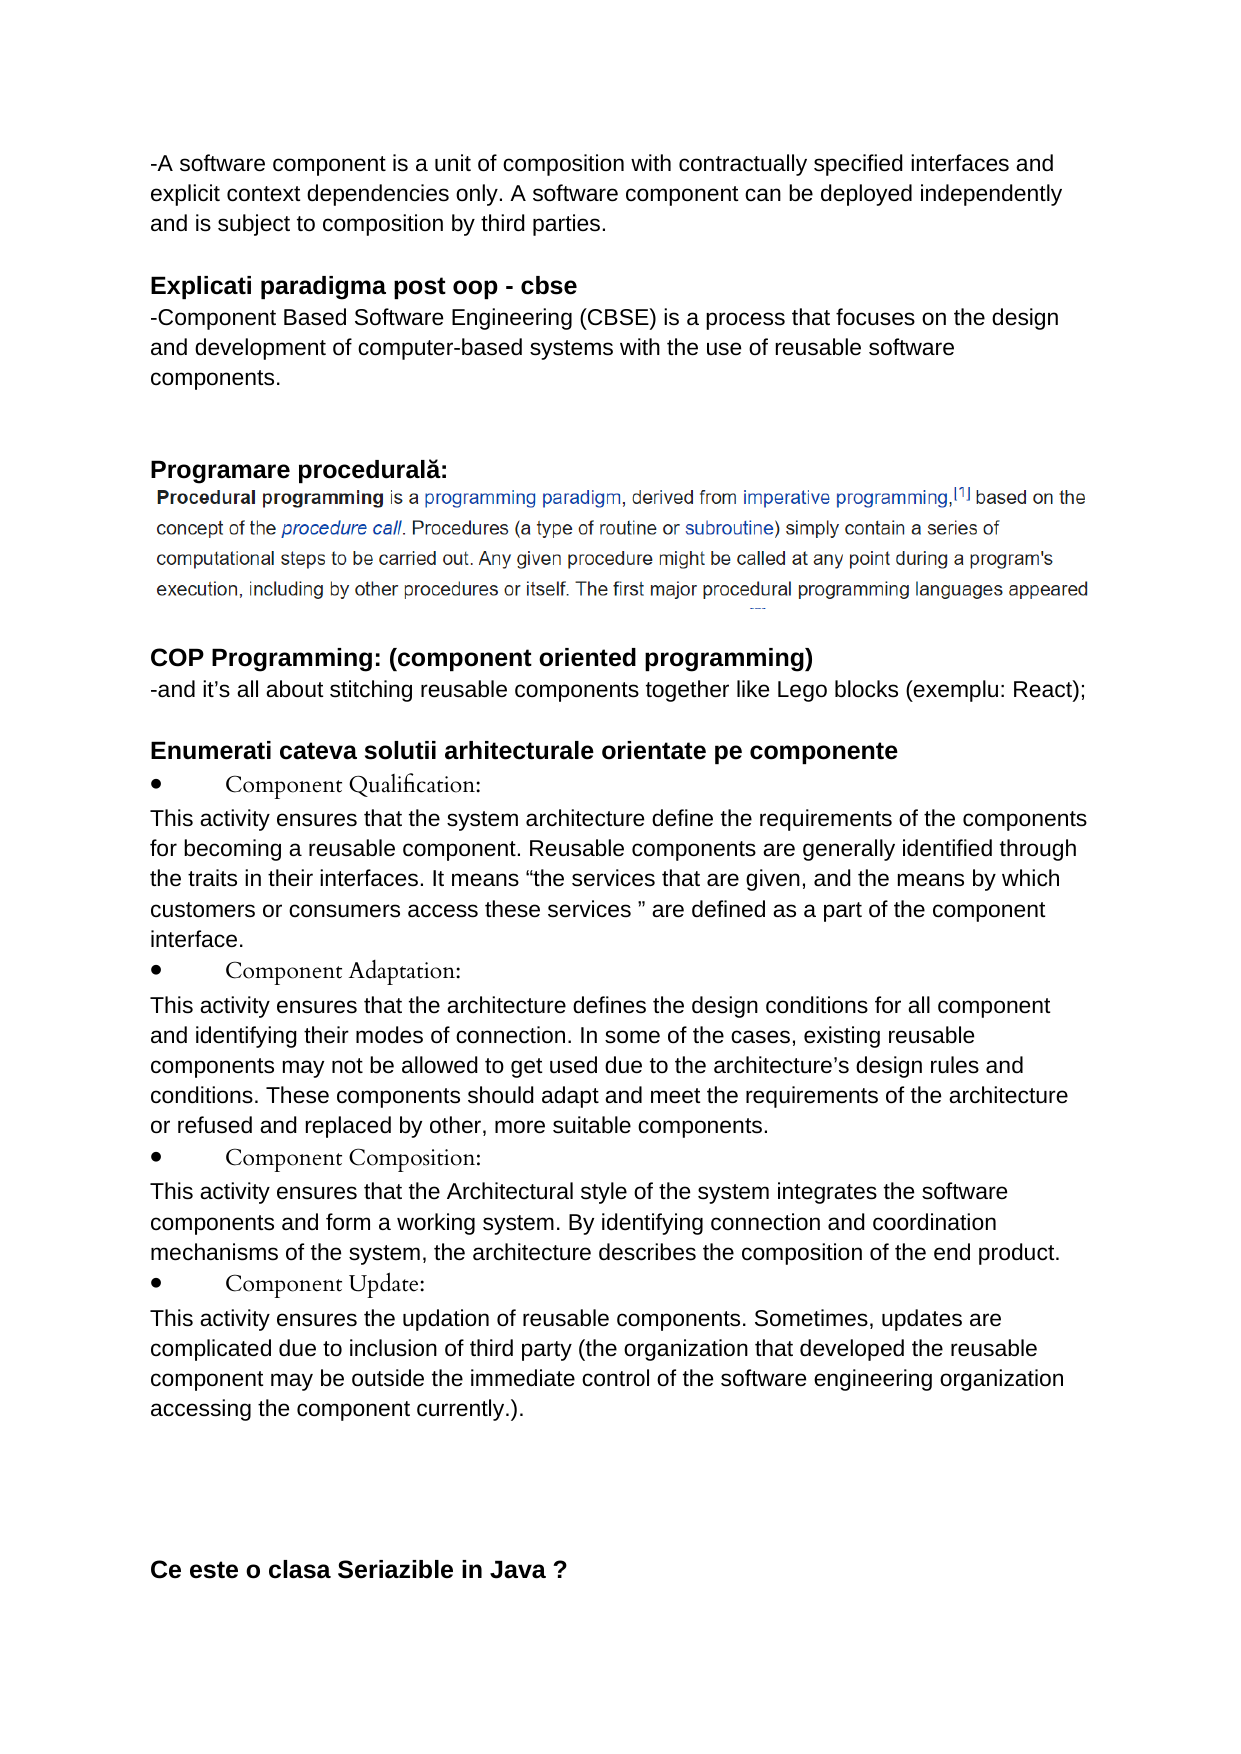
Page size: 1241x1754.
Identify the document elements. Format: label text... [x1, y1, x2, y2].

text -Component Based Software Engineering (CBSE) is a process that focuses on the design and development of computer-based systems with the use of reusable software components. [150, 304, 1090, 391]
text COP Programming: (component oriented programming) [150, 643, 1090, 672]
text -A software component is a unit of composition with contractually specified interfaces and explicit context dependencies only. A software component can be deployed independently and is subject to composition by third parties. [150, 150, 1090, 237]
text Explicati paradigma post oop - cbse [150, 271, 1090, 299]
text This activity ensures that the architecture defines the design conditions for all component and identifying their modes of connection. In some of the cases, existing reusable components may not be allowed to get used due to the architecture’s design rules and conditions. These components should adapt and meet the requirements of the architecture or refused and replaced by other, more suitable components. [150, 992, 1090, 1139]
text ⦁ Component Composition: [150, 1143, 1090, 1174]
text Programare procedurală: [150, 455, 1090, 484]
text Ce este o clasa Seriazible in Java ? [150, 1554, 1090, 1583]
text -and it’s all about stitching reusable components together like Lego blocks (exemplu: React); [150, 676, 1090, 702]
text ⦁ Component Update: [150, 1269, 1090, 1300]
text This activity ensures that the system architecture define the requirements of the components for becoming a reusable component. Reusable components are generally identified through the traits in their interfaces. It means “the services that are given, and the means by which customers or consumers access these services ” are defined as a part of the component interface. [150, 805, 1090, 952]
text ⦁ Component Adaptation: [150, 956, 1090, 987]
text Enumerati cateva solutii arhitecturale orientate pe componente [150, 736, 1090, 765]
picture [150, 487, 1091, 609]
text ⦁ Component Qualification: [150, 769, 1090, 800]
text This activity ensures the updation of reusable components. Sometimes, updates are complicated due to inclusion of third party (the organization that developed the reusable component may be outside the immediate control of the software engineering organization accessing the component currently.). [150, 1304, 1090, 1421]
text This activity ensures that the Architectural style of the system integrates the software components and form a working system. By identifying connection and coordination mechanisms of the system, the architecture describes the composition of the end product. [150, 1178, 1090, 1265]
